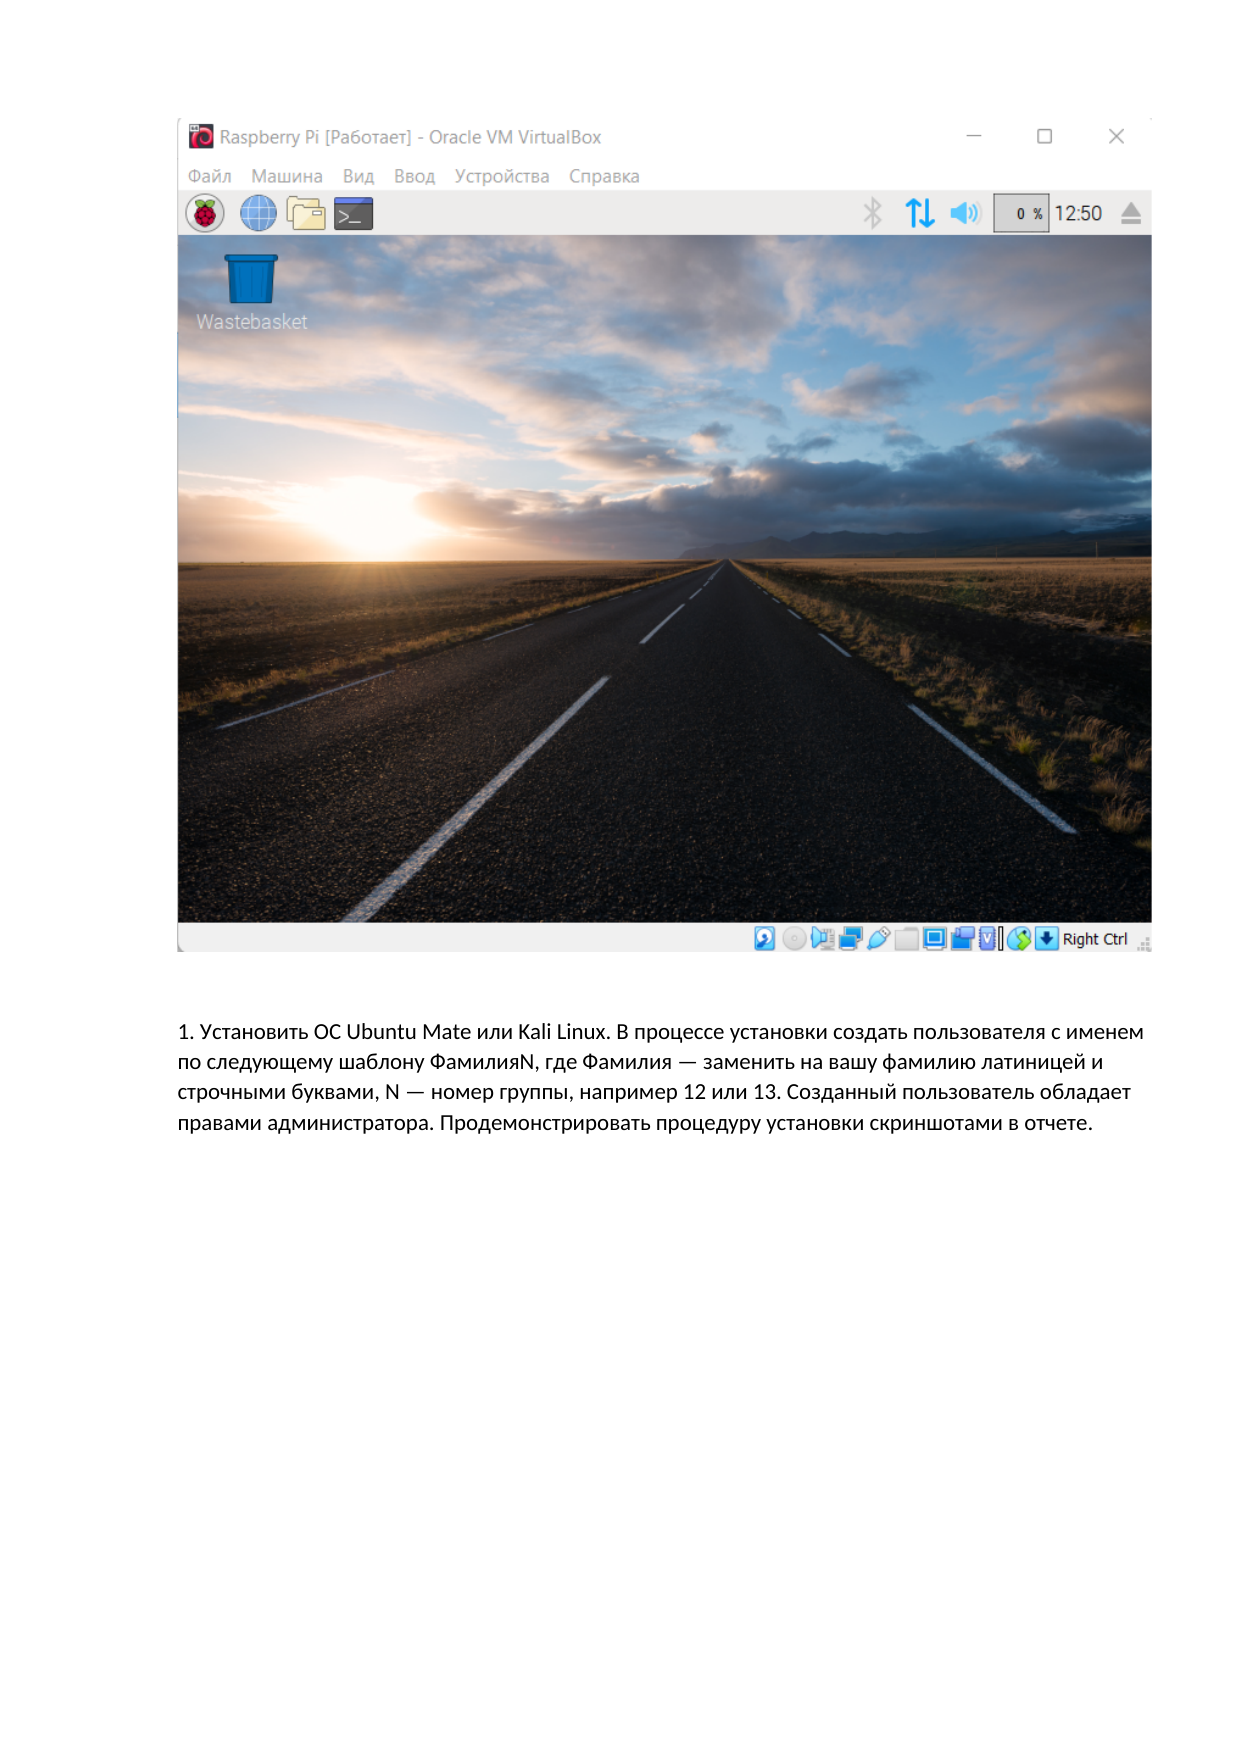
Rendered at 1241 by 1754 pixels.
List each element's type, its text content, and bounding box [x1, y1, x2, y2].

picture [177, 118, 1152, 952]
text 1. Установить OC Ubuntu Mate или Kali Linux. В процессе установки создать пользователя с именем по следующему шаблону ФамилияN, где Фамилия — заменить на вашу фамилию латиницей и строчными буквами, N — номер группы, например 12 или 13. Созданный пользователь обладает правами администратора. Продемонстрировать процедуру установки скриншотами в отчете. [177, 1017, 1152, 1136]
